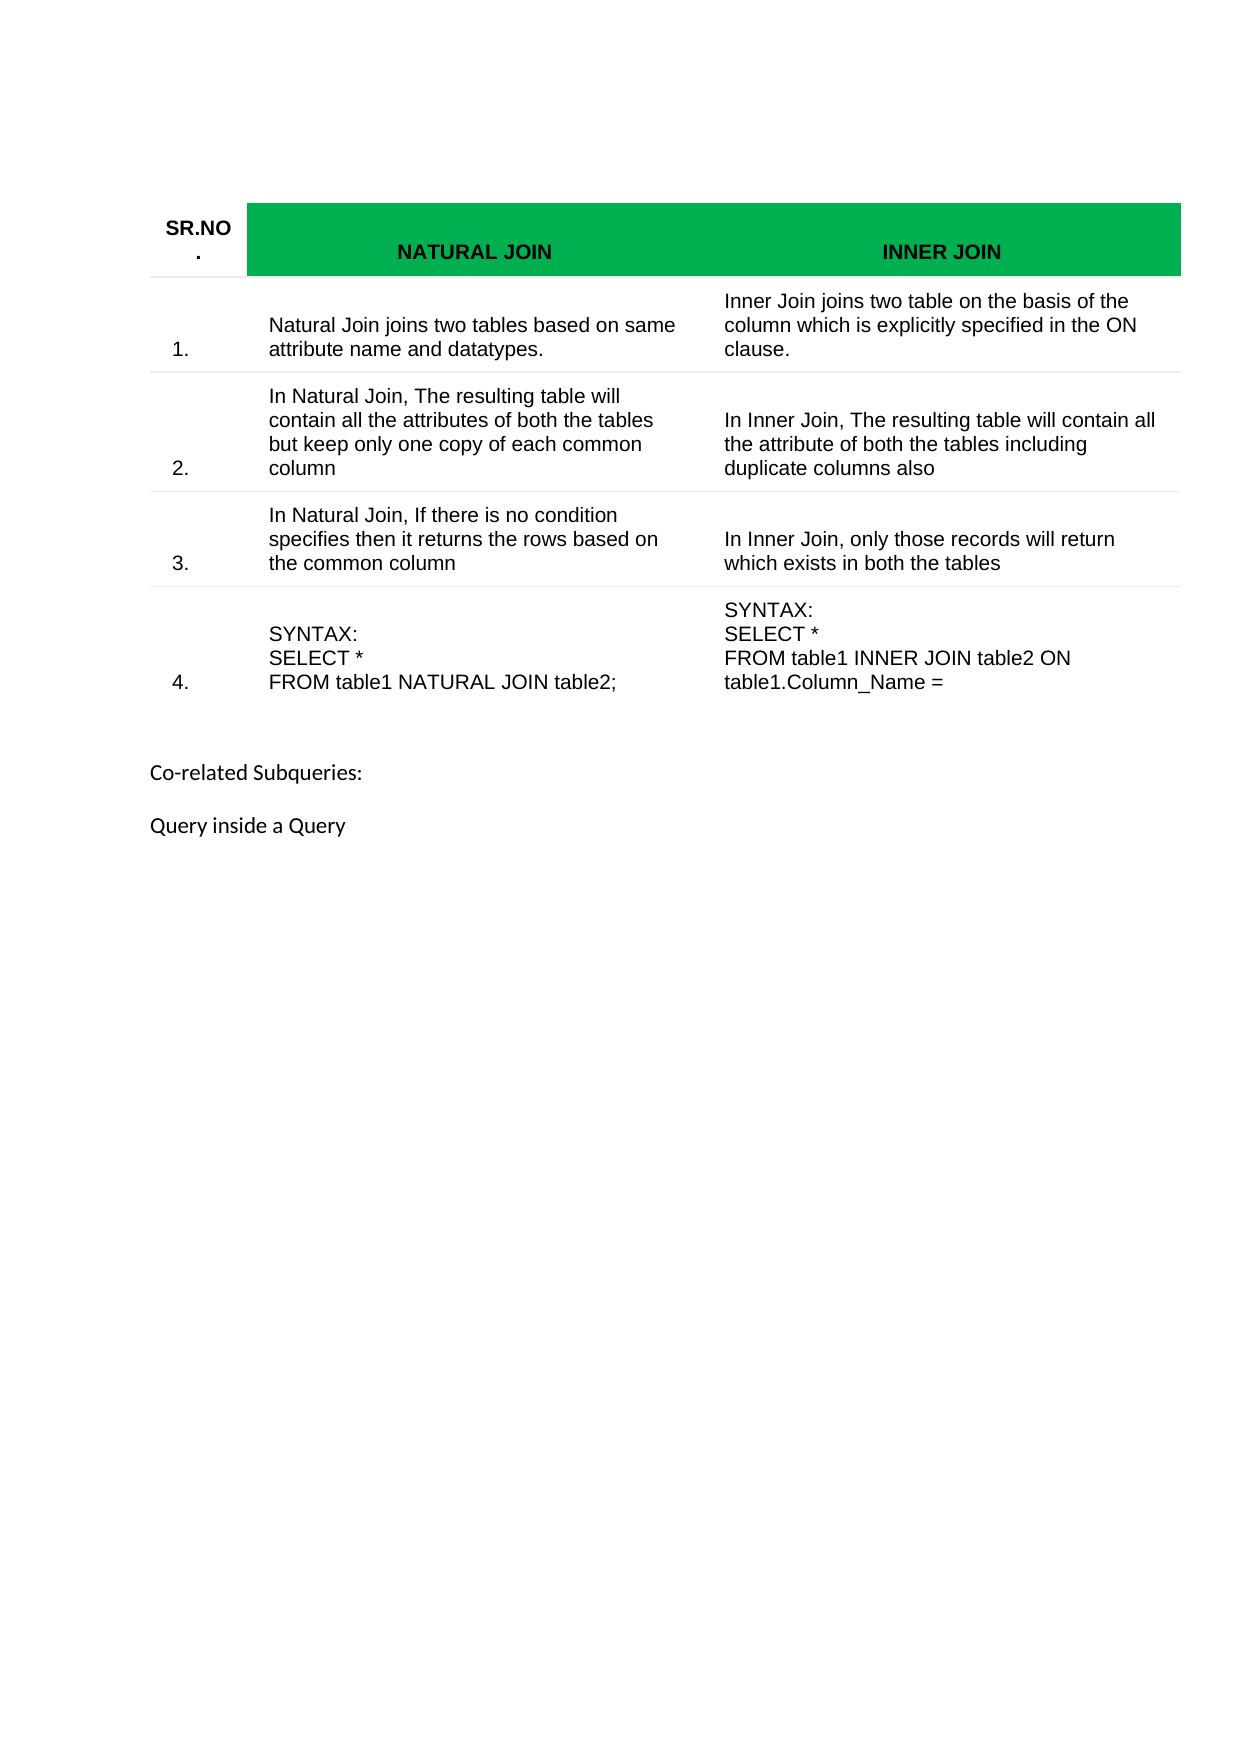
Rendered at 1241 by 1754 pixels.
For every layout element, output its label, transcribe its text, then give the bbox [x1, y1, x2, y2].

table_cell 1. [150, 278, 247, 371]
table_cell 3. [150, 492, 247, 586]
table_cell In Natural Join, If there is no condition specifies then it returns the rows based on the common column [247, 492, 702, 586]
table_cell 4. [150, 587, 247, 705]
table_cell In Natural Join, The resulting table will contain all the attributes of both the tables but keep only one copy of each common column [247, 373, 702, 491]
table_header INNER JOIN [702, 203, 1181, 276]
table_header SR.NO. [150, 203, 247, 276]
table_header NATURAL JOIN [247, 203, 702, 276]
table_cell 2. [150, 373, 247, 491]
table_cell SYNTAX: SELECT * FROM table1 NATURAL JOIN table2; [247, 587, 702, 705]
table_cell SYNTAX: SELECT * FROM table1 INNER JOIN table2 ON table1.Column_Name = [702, 587, 1181, 705]
table_cell Inner Join joins two table on the basis of the column which is explicitly specified in the ON clause. [702, 278, 1181, 371]
table_cell In Inner Join, The resulting table will contain all the attribute of both the tables including duplicate columns also [702, 373, 1181, 491]
text Co-related Subqueries: [150, 758, 1090, 786]
text Query inside a Query [150, 811, 1090, 839]
table_cell Natural Join joins two tables based on same attribute name and datatypes. [247, 278, 702, 371]
table_cell In Inner Join, only those records will return which exists in both the tables [702, 492, 1181, 586]
